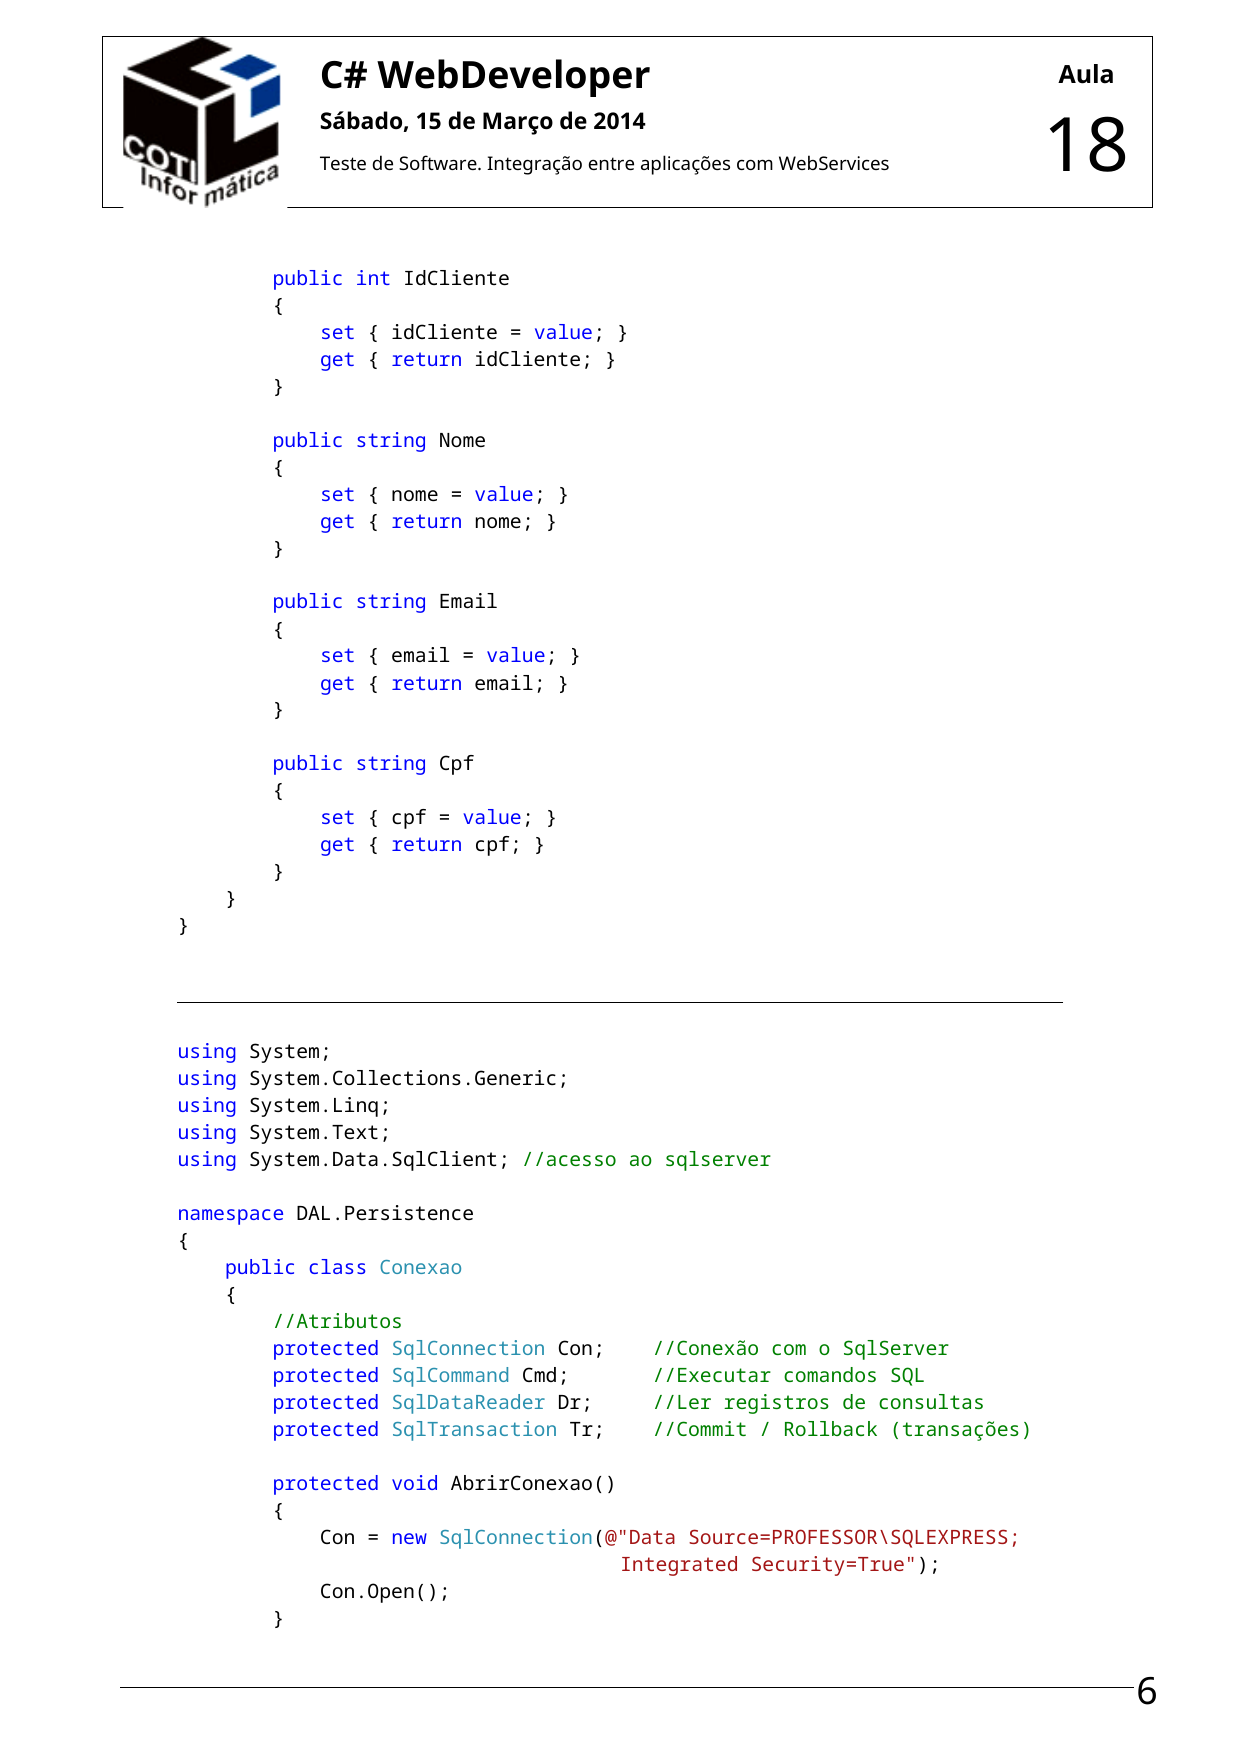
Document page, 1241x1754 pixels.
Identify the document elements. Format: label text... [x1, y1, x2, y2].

text } [177, 912, 1063, 938]
text set { idCliente = value; } [177, 318, 1063, 345]
text set { nome = value; } [177, 480, 1063, 507]
text protected SqlConnection Con; //Conexão com o SqlServer [177, 1334, 1063, 1361]
text get { return email; } [177, 669, 1063, 696]
text protected SqlCommand Cmd; //Executar comandos SQL [177, 1361, 1063, 1388]
text } [177, 696, 1063, 723]
text } [177, 858, 1063, 884]
text { [177, 1226, 1063, 1253]
text //Atributos [177, 1307, 1063, 1334]
text public int IdCliente [177, 264, 1063, 291]
text { [177, 1280, 1063, 1307]
text using System.Text; [177, 1118, 1063, 1145]
text using System.Data.SqlClient; //acesso ao sqlserver [177, 1145, 1063, 1172]
text get { return idCliente; } [177, 345, 1063, 372]
text { [177, 291, 1063, 318]
text public string Cpf [177, 750, 1063, 777]
text } [177, 534, 1063, 561]
text } [177, 372, 1063, 399]
text { [177, 1496, 1063, 1523]
text } [177, 1604, 1063, 1631]
text using System.Collections.Generic; [177, 1064, 1063, 1091]
text Integrated Security=True"); [546, 1550, 1063, 1577]
text set { email = value; } [177, 642, 1063, 669]
text { [177, 777, 1063, 804]
text get { return nome; } [177, 507, 1063, 534]
text public string Nome [177, 426, 1063, 453]
text get { return cpf; } [177, 831, 1063, 858]
text Con = new SqlConnection(@"Data Source=PROFESSOR\SQLEXPRESS; [177, 1523, 1063, 1550]
text protected SqlDataReader Dr; //Ler registros de consultas [177, 1388, 1063, 1415]
text namespace DAL.Persistence [177, 1199, 1063, 1226]
text using System.Linq; [177, 1091, 1063, 1118]
text set { cpf = value; } [177, 804, 1063, 831]
text } [177, 884, 1063, 912]
text using System; [177, 1037, 1063, 1064]
text protected void AbrirConexao() [177, 1469, 1063, 1496]
text { [177, 453, 1063, 480]
text protected SqlTransaction Tr; //Commit / Rollback (transações) [177, 1415, 1063, 1442]
text { [177, 615, 1063, 642]
text public class Conexao [177, 1253, 1063, 1280]
text Con.Open(); [177, 1577, 1063, 1604]
text public string Email [177, 588, 1063, 615]
